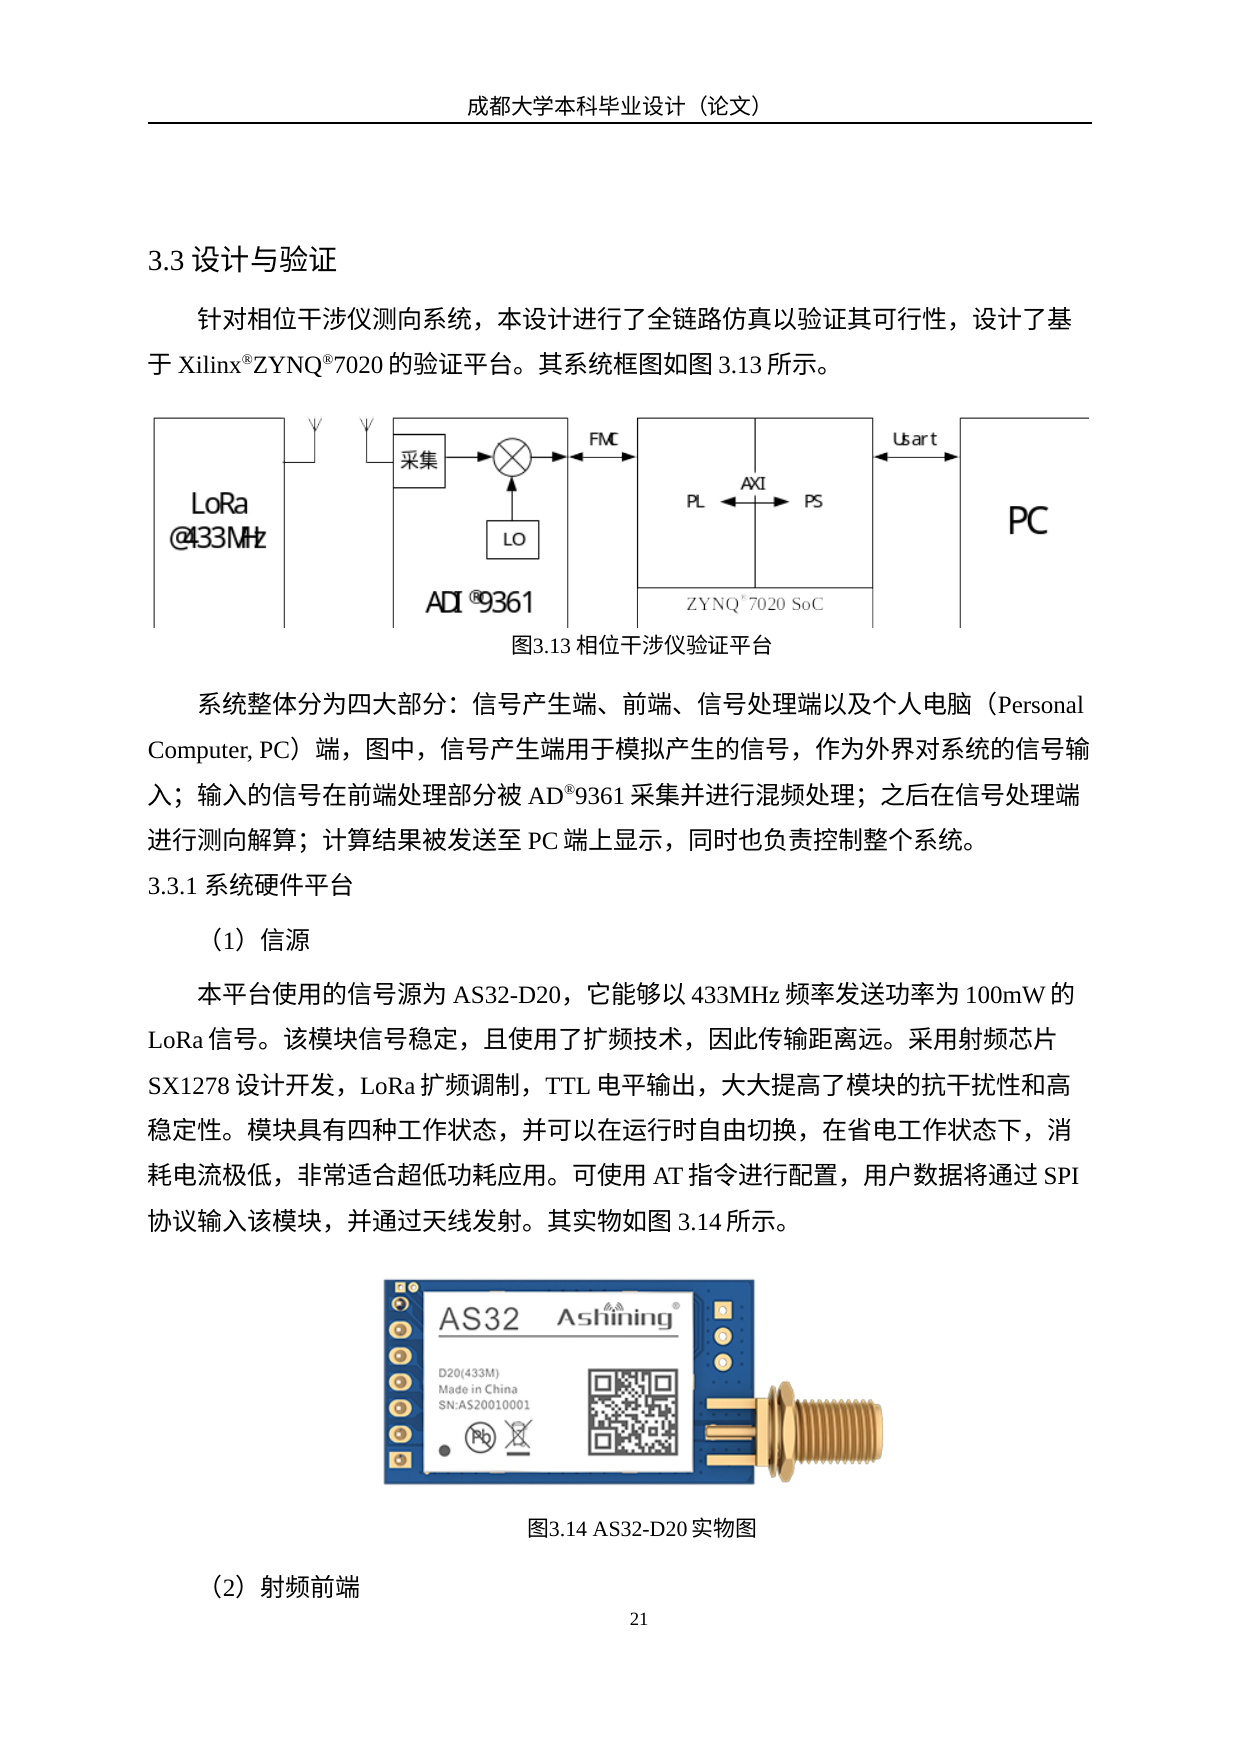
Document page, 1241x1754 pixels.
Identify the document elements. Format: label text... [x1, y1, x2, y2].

subtitle 信源 [148, 920, 1092, 956]
picture [320, 1271, 920, 1511]
subtitle 设计与验证 [148, 236, 1092, 278]
subtitle 射频前端 [148, 1567, 1092, 1604]
text 系统整体分为四大部分：信号产生端、前端、信号处理端以及个人电脑（Personal Computer, PC）端，图中，信号产生端用于模拟产生的信号，作为外界对系统的信号输入；输入的信号在前端处理部分被AD®9361采集并进行混频处理；之后在信号处理端进行测向解算；计算结果被发送至PC端上显示，同时也负责控制整个系统。 [148, 684, 1092, 857]
subtitle 系统硬件平台 [148, 866, 1092, 902]
